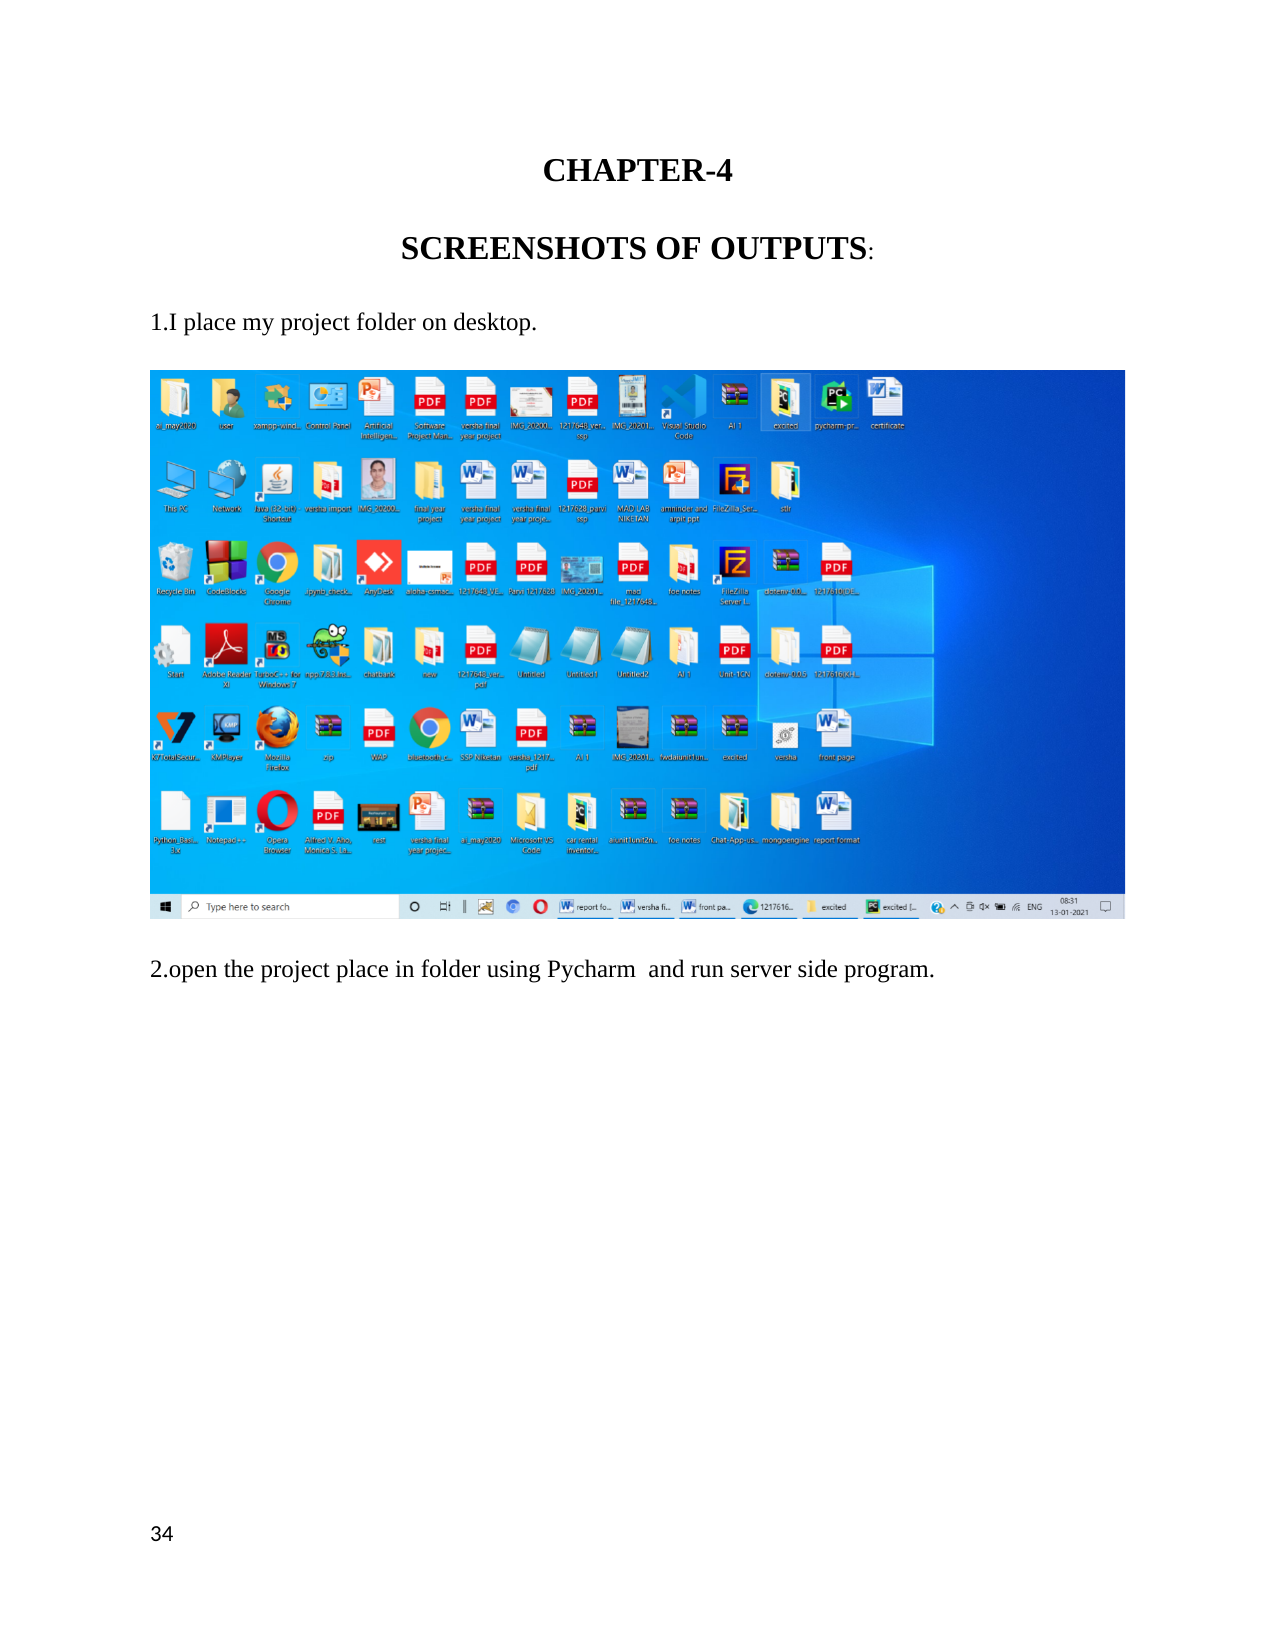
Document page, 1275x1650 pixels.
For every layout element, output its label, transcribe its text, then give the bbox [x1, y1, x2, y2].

picture [166, 425, 178, 429]
picture [314, 462, 342, 499]
picture [307, 838, 322, 842]
picture [174, 713, 194, 742]
picture [159, 462, 195, 497]
picture [570, 715, 595, 735]
picture [415, 506, 428, 511]
picture [473, 589, 486, 593]
picture [329, 507, 347, 511]
picture [256, 707, 298, 750]
picture [357, 540, 401, 584]
picture [307, 590, 324, 595]
picture [361, 458, 395, 499]
picture [209, 460, 246, 498]
picture [516, 709, 547, 747]
picture [621, 799, 653, 818]
picture [159, 543, 192, 581]
picture [408, 755, 440, 759]
picture [154, 626, 190, 667]
picture [461, 709, 496, 747]
picture [150, 370, 1125, 919]
picture [469, 799, 493, 818]
picture [266, 631, 289, 658]
picture [256, 790, 297, 832]
picture [334, 423, 346, 428]
picture [408, 551, 452, 584]
picture [409, 792, 445, 830]
picture [478, 518, 496, 522]
text CHAPTER-4 [150, 150, 1125, 188]
picture [516, 543, 547, 581]
picture [471, 838, 500, 842]
picture [275, 765, 287, 769]
picture [364, 709, 395, 747]
picture [311, 424, 330, 428]
picture [205, 541, 247, 584]
picture [169, 673, 180, 677]
picture [415, 462, 444, 499]
picture [255, 425, 276, 429]
picture [314, 545, 342, 582]
picture [610, 838, 627, 843]
picture [376, 506, 395, 511]
picture [365, 628, 392, 665]
picture [260, 682, 289, 687]
picture [306, 507, 326, 511]
picture [511, 627, 549, 664]
picture [473, 672, 485, 677]
picture [435, 838, 448, 842]
picture [162, 791, 190, 830]
picture [313, 791, 343, 830]
picture [256, 542, 298, 584]
picture [568, 793, 596, 831]
picture [527, 765, 536, 770]
picture [213, 379, 244, 417]
picture [632, 753, 644, 759]
picture [275, 755, 289, 759]
picture [256, 658, 264, 667]
text SCREENSHOTS OF OUTPUTS: [150, 228, 1125, 267]
picture [436, 849, 444, 854]
text 2.open the project place in folder using Pycharm and run server side program. [150, 954, 1125, 983]
picture [365, 590, 378, 595]
picture [213, 507, 231, 511]
picture [265, 385, 291, 410]
picture [613, 755, 625, 759]
picture [205, 741, 213, 750]
picture [359, 804, 398, 829]
picture [154, 741, 162, 750]
picture [205, 623, 247, 667]
picture [339, 370, 361, 374]
picture [408, 433, 426, 439]
picture [529, 838, 541, 842]
picture [217, 755, 227, 759]
picture [205, 796, 246, 832]
picture [272, 839, 287, 843]
picture [415, 628, 443, 665]
picture [465, 626, 496, 664]
picture [215, 589, 232, 593]
picture [366, 423, 382, 428]
text 1.I place my project folder on desktop. [150, 307, 1125, 335]
picture [228, 673, 250, 677]
picture [462, 507, 483, 511]
picture [166, 506, 175, 511]
picture [485, 506, 500, 511]
picture [571, 673, 592, 677]
picture [517, 793, 545, 831]
picture [161, 379, 189, 416]
picture [359, 506, 370, 511]
picture [256, 464, 292, 501]
picture [157, 713, 177, 739]
picture [561, 627, 601, 664]
picture [465, 543, 496, 581]
picture [372, 755, 386, 759]
picture [476, 755, 500, 759]
picture [362, 434, 392, 439]
picture [462, 755, 472, 759]
picture [281, 424, 296, 428]
picture [410, 707, 450, 748]
picture [266, 589, 288, 595]
picture [316, 716, 341, 735]
picture [309, 383, 347, 409]
picture [366, 672, 393, 677]
picture [214, 715, 239, 742]
picture [308, 625, 349, 665]
picture [522, 672, 541, 677]
